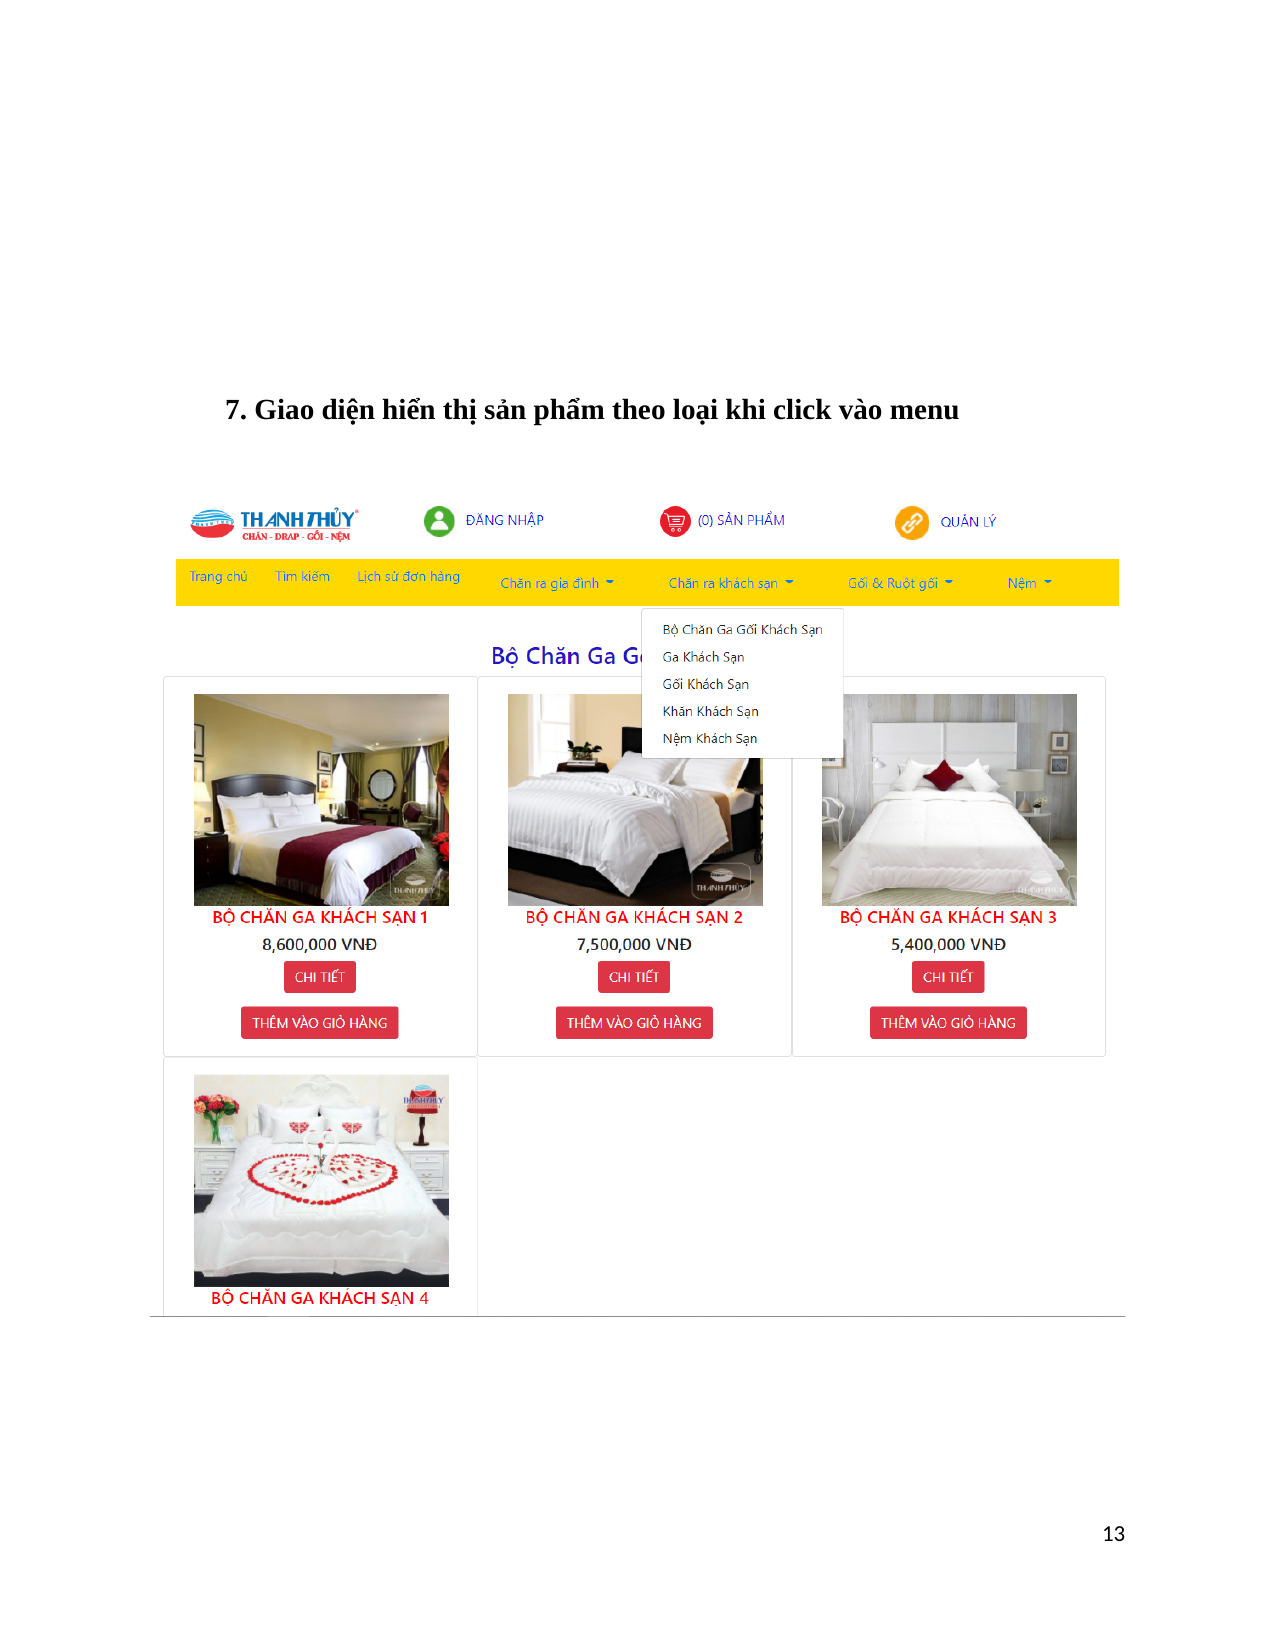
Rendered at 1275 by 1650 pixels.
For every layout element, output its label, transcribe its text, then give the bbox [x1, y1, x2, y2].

text 7. Giao diện hiển thị sản phẩm theo loại khi click vào menu [150, 392, 1125, 426]
picture [150, 498, 1125, 1317]
